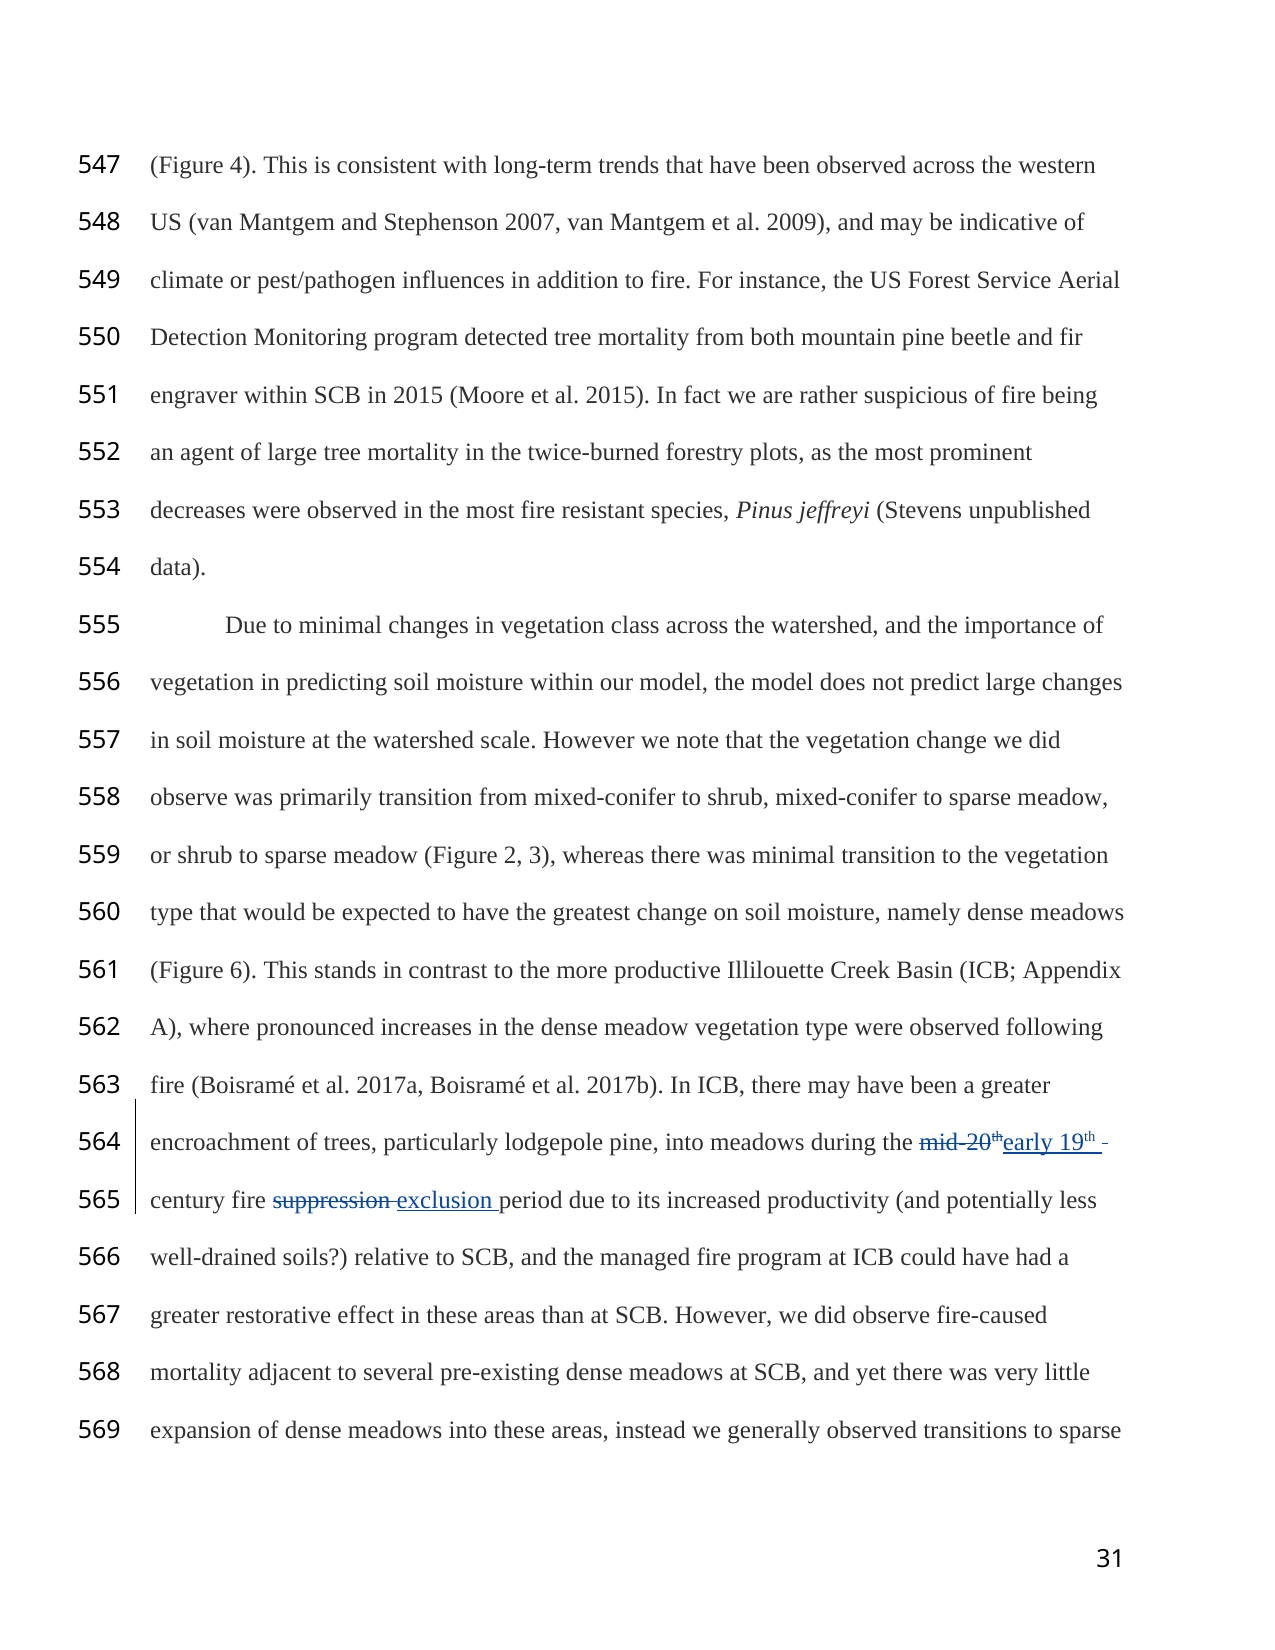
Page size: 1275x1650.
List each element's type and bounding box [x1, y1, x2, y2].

text [150, 610, 1125, 1444]
text [150, 150, 1125, 581]
